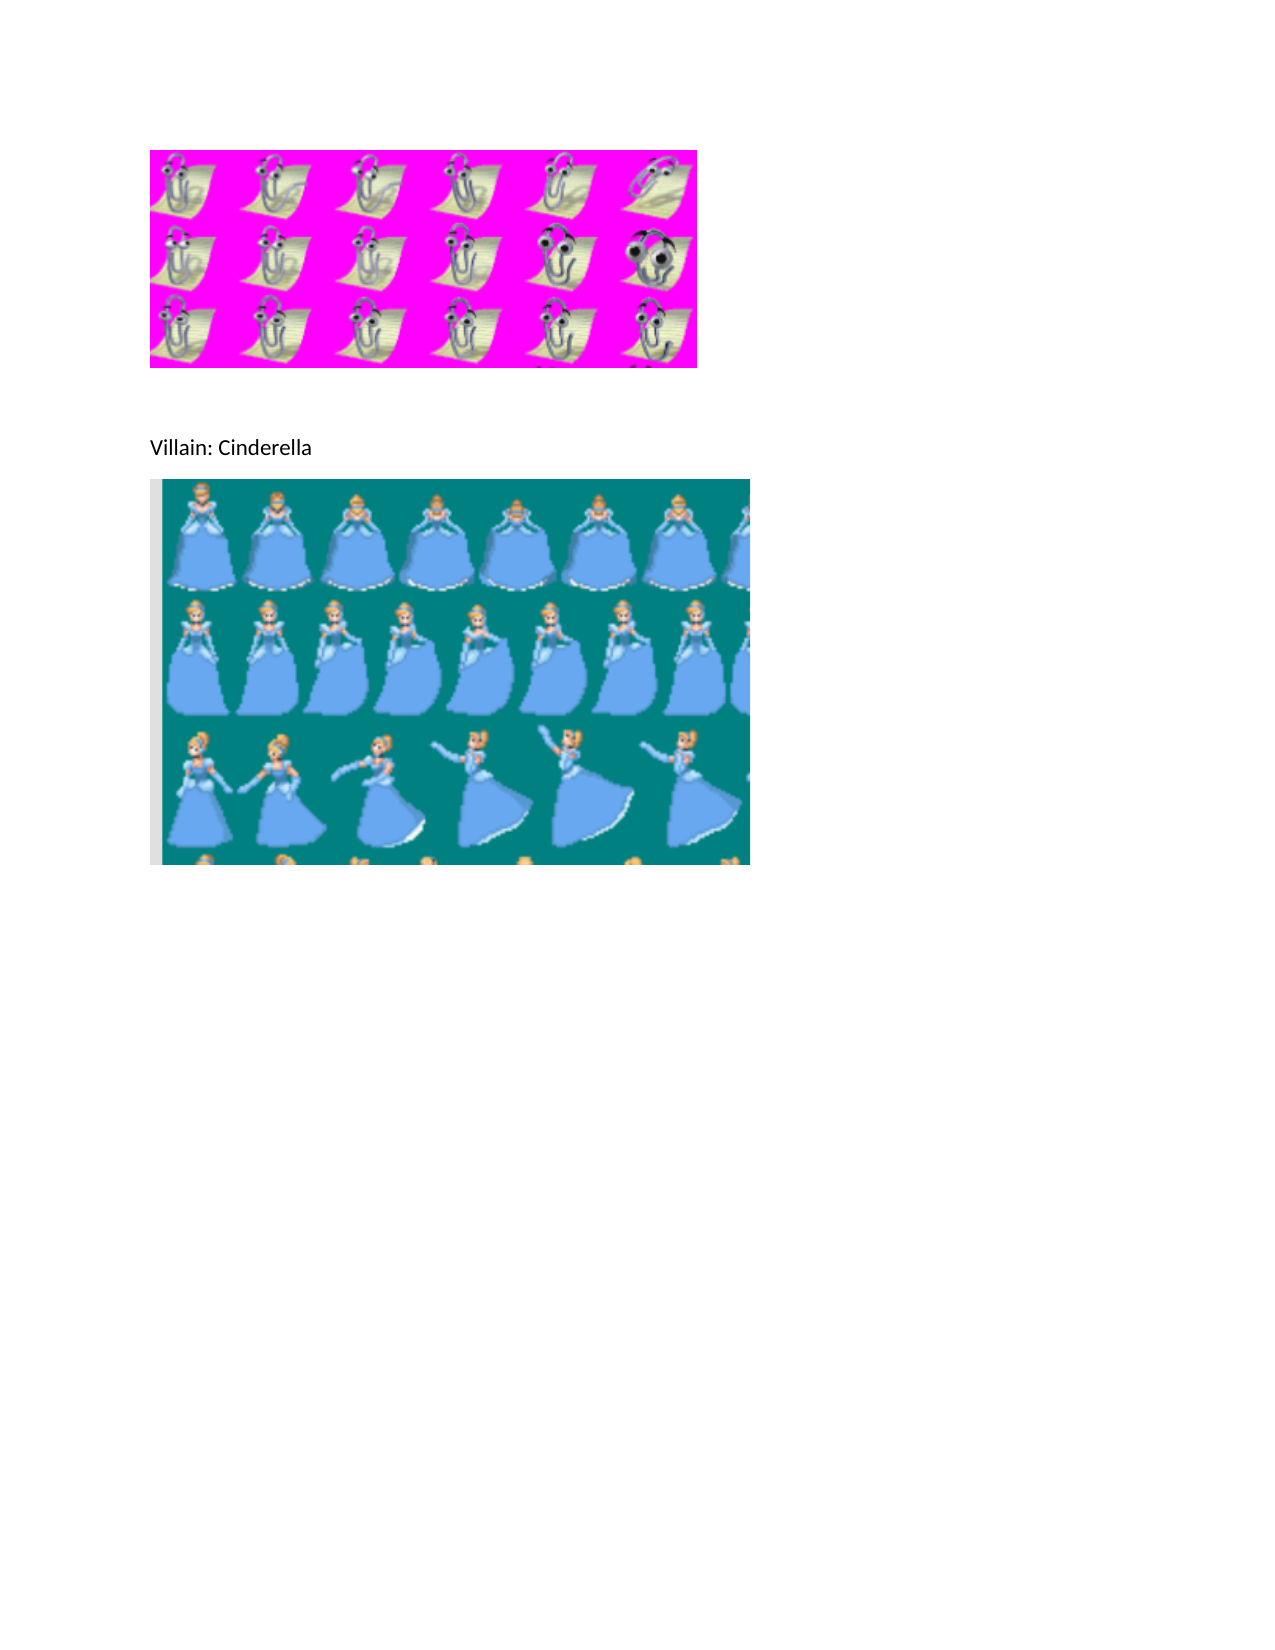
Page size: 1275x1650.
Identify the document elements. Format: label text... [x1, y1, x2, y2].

picture [150, 479, 750, 865]
picture [150, 150, 697, 368]
text Villain: Cinderella [150, 433, 1125, 461]
